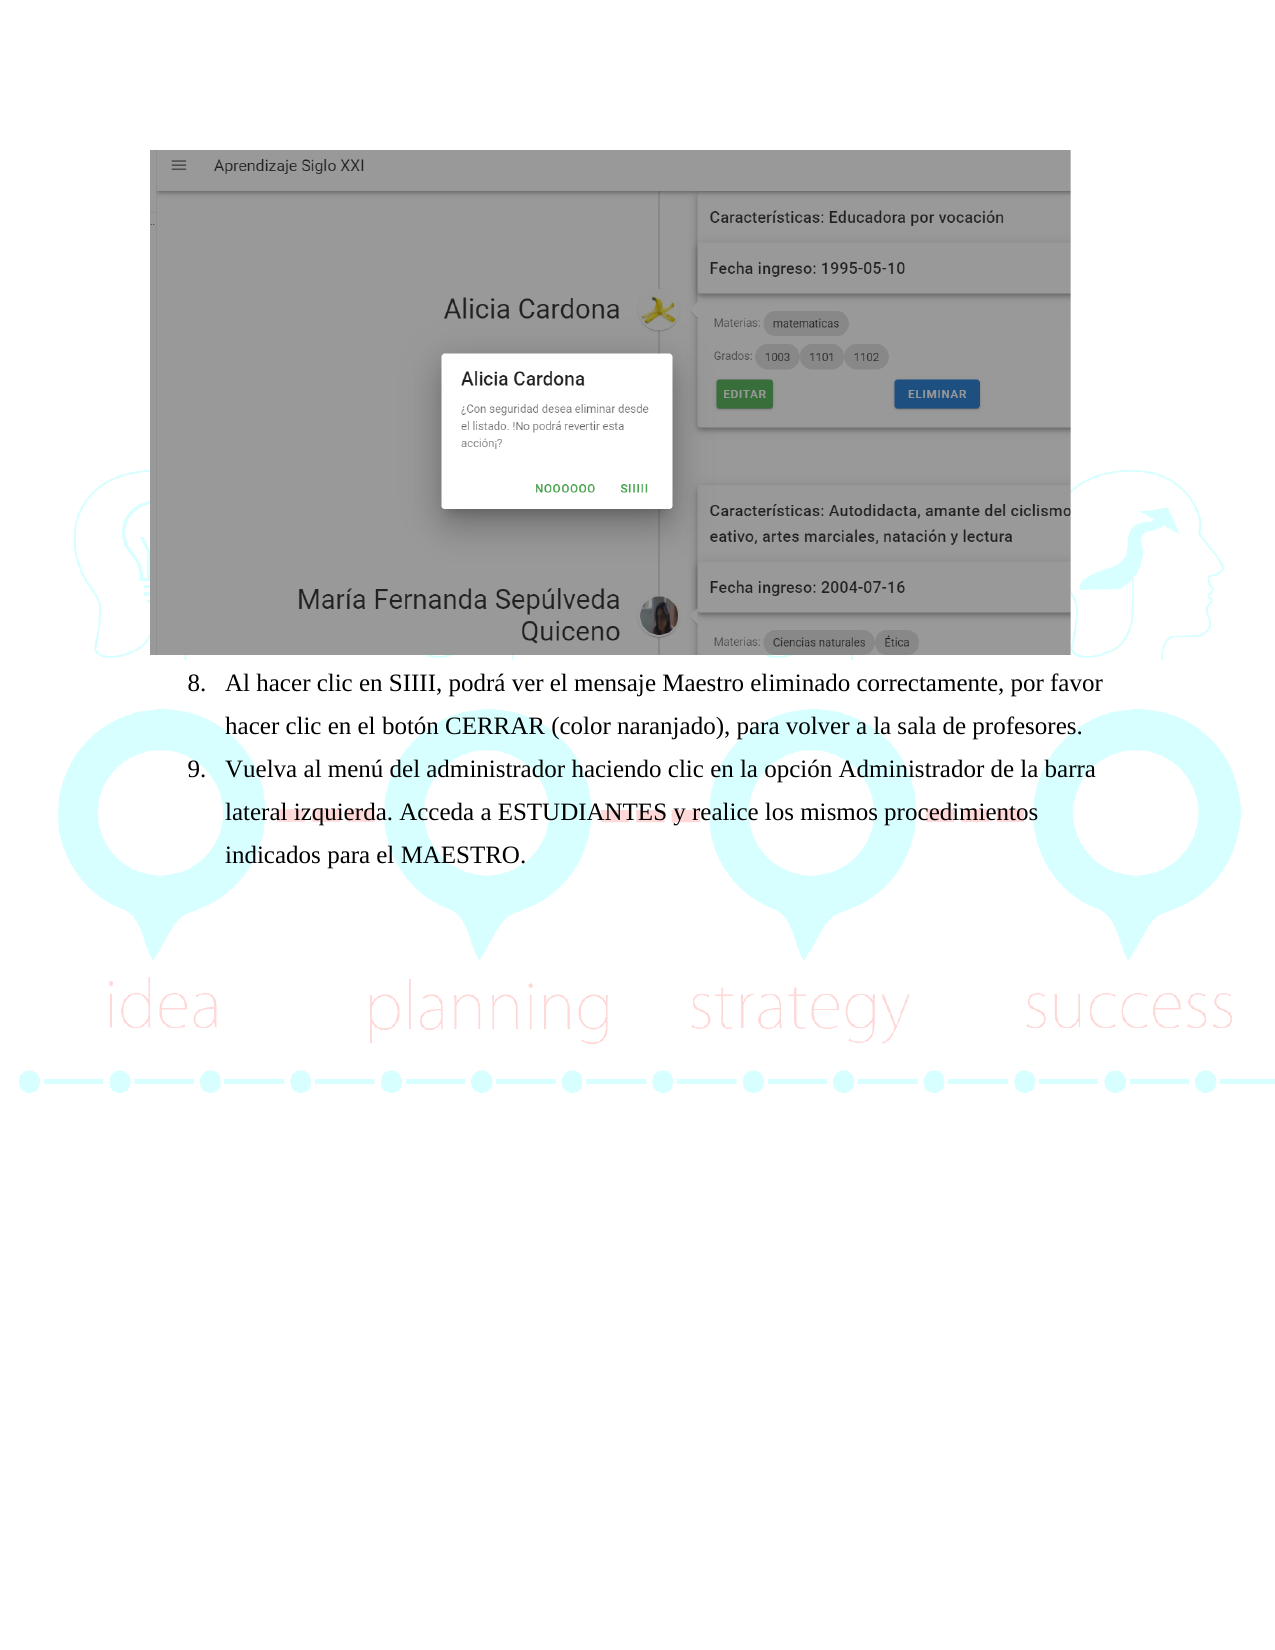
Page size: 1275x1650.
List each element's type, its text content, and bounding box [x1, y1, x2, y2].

picture [150, 150, 1071, 655]
list Al hacer clic en SIIII, podrá ver el mensaje Maestro eliminado correctamente, por favor hacer clic en el botón CERRAR (color naranjado), para volver a la sala de profesores. [187, 668, 1125, 740]
list Vuelva al menú del administrador haciendo clic en la opción Administrador de la barra lateral izquierda. Acceda a ESTUDIANTES y realice los mismos procedimientos indicados para el MAESTRO. [187, 754, 1125, 869]
